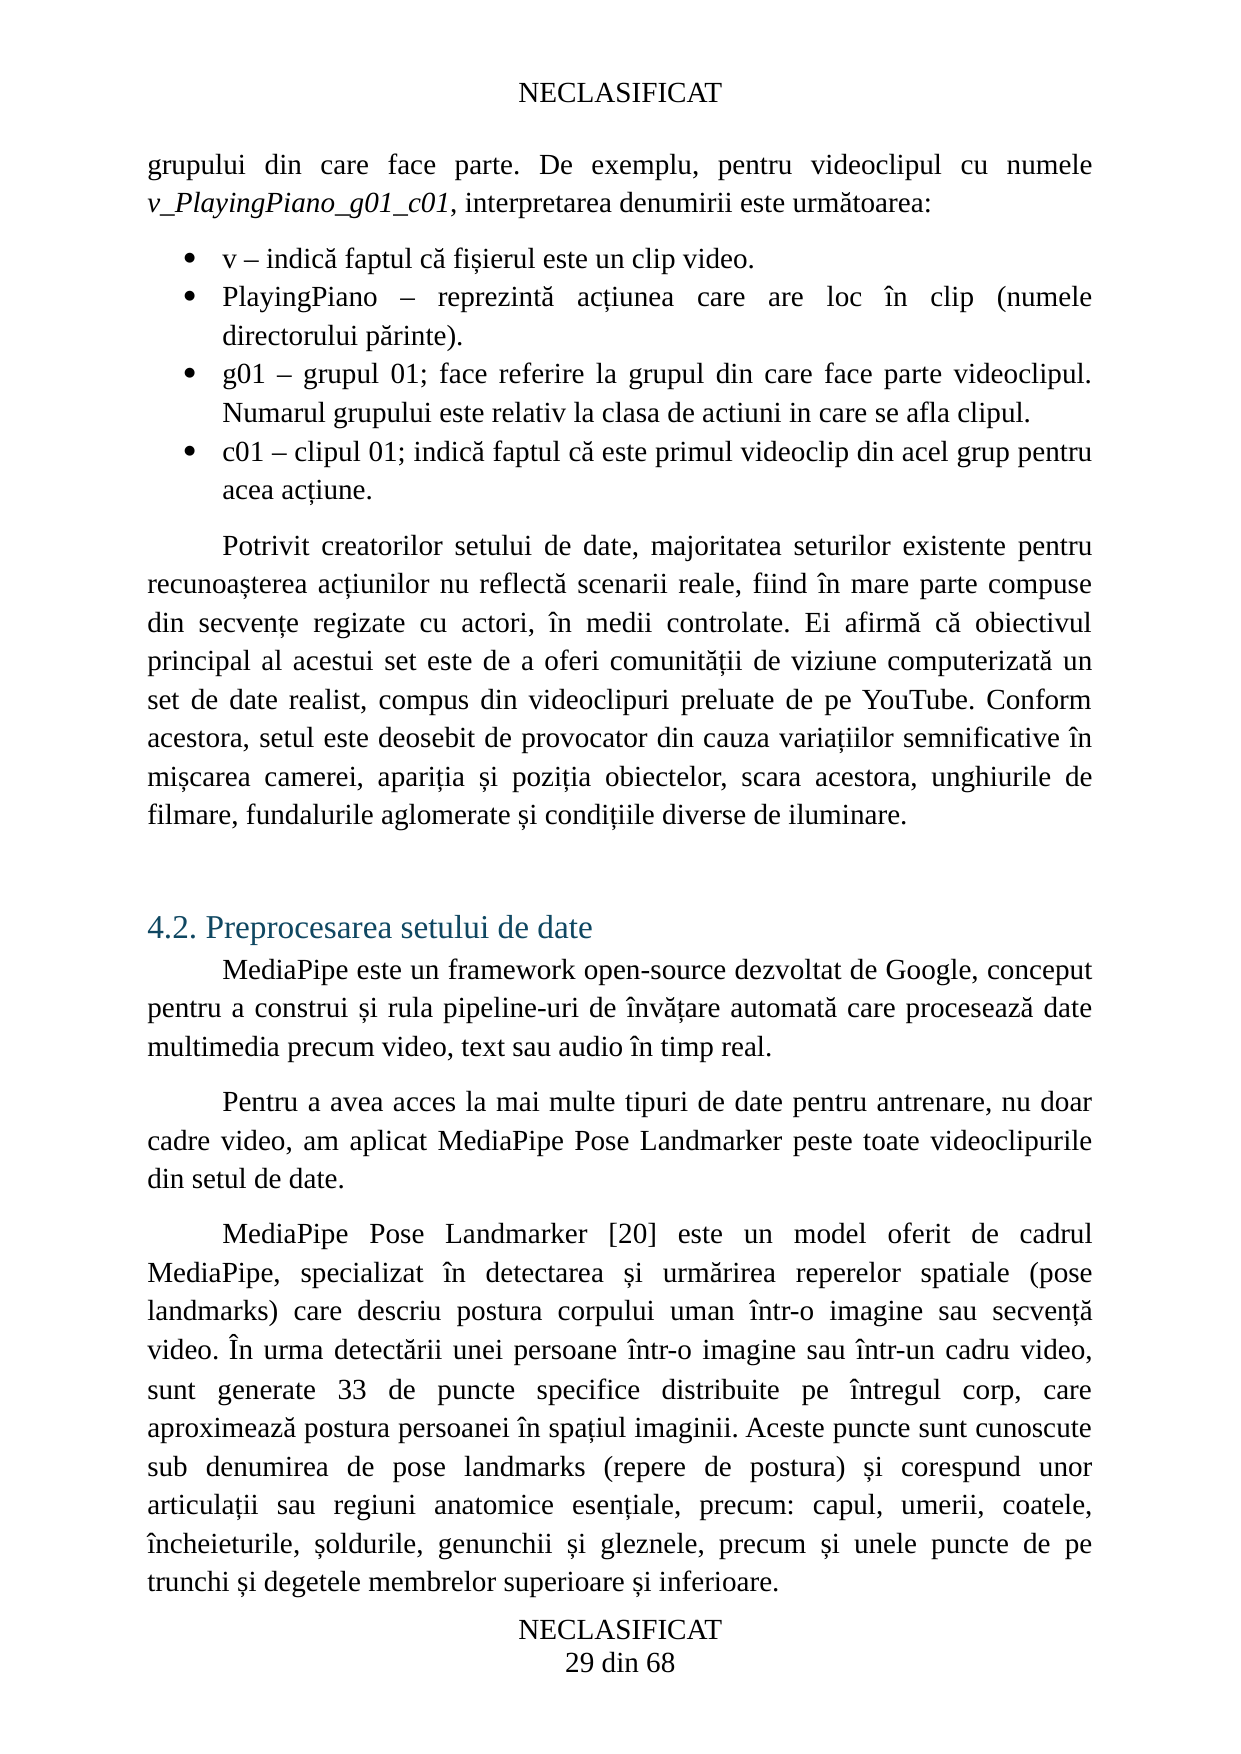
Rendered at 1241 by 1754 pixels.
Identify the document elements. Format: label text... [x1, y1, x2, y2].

subtitle 4.2. Preprocesarea setului de date [147, 908, 1093, 946]
text MediaPipe este un framework open-source dezvoltat de Google, conceput pentru a construi și rula pipeline-uri de învățare automată care procesează date multimedia precum video, text sau audio în timp real. [147, 952, 1093, 1062]
text Pentru a avea acces la mai multe tipuri de date pentru antrenare, nu doar cadre video, am aplicat MediaPipe Pose Landmarker peste toate videoclipurile din setul de date. [147, 1084, 1093, 1195]
list PlayingPiano – reprezintă acțiunea care are loc în clip (numele directorului părinte). [184, 279, 1093, 352]
list g01 – grupul 01; face referire la grupul din care face parte videoclipul. Numarul grupului este relativ la clasa de actiuni in care se afla clipul. [184, 357, 1093, 429]
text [147, 147, 1093, 219]
list v – indică faptul că fișierul este un clip video. [184, 241, 1093, 274]
list c01 – clipul 01; indică faptul că este primul videoclip din acel grup pentru acea acțiune. [184, 434, 1093, 506]
text Potrivit creatorilor setului de date, majoritatea seturilor existente pentru recunoașterea acțiunilor nu reflectă scenarii reale, fiind în mare parte compuse din secvențe regizate cu actori, în medii controlate. Ei afirmă că obiectivul principal al acestui set este de a oferi comunității de viziune computerizată un set de date realist, compus din videoclipuri preluate de pe YouTube. Conform acestora, setul este deosebit de provocator din cauza variațiilor semnificative în mișcarea camerei, apariția și poziția obiectelor, scara acestora, unghiurile de filmare, fundalurile aglomerate și condițiile diverse de iluminare. [147, 528, 1093, 831]
text MediaPipe Pose Landmarker [20] este un model oferit de cadrul MediaPipe, specializat în detectarea și urmărirea reperelor spatiale (pose landmarks) care descriu postura corpului uman într-o imagine sau secvență video. În urma detectării unei persoane într-o imagine sau într-un cadru video, sunt generate 33 de puncte specifice distribuite pe întregul corp, care aproximează postura persoanei în spațiul imaginii. Aceste puncte sunt cunoscute sub denumirea de pose landmarks (repere de postura) și corespund unor articulații sau regiuni anatomice esențiale, precum: capul, umerii, coatele, încheieturile, șoldurile, genunchii și gleznele, precum și unele puncte de pe trunchi și degetele membrelor superioare și inferioare. [147, 1216, 1093, 1598]
